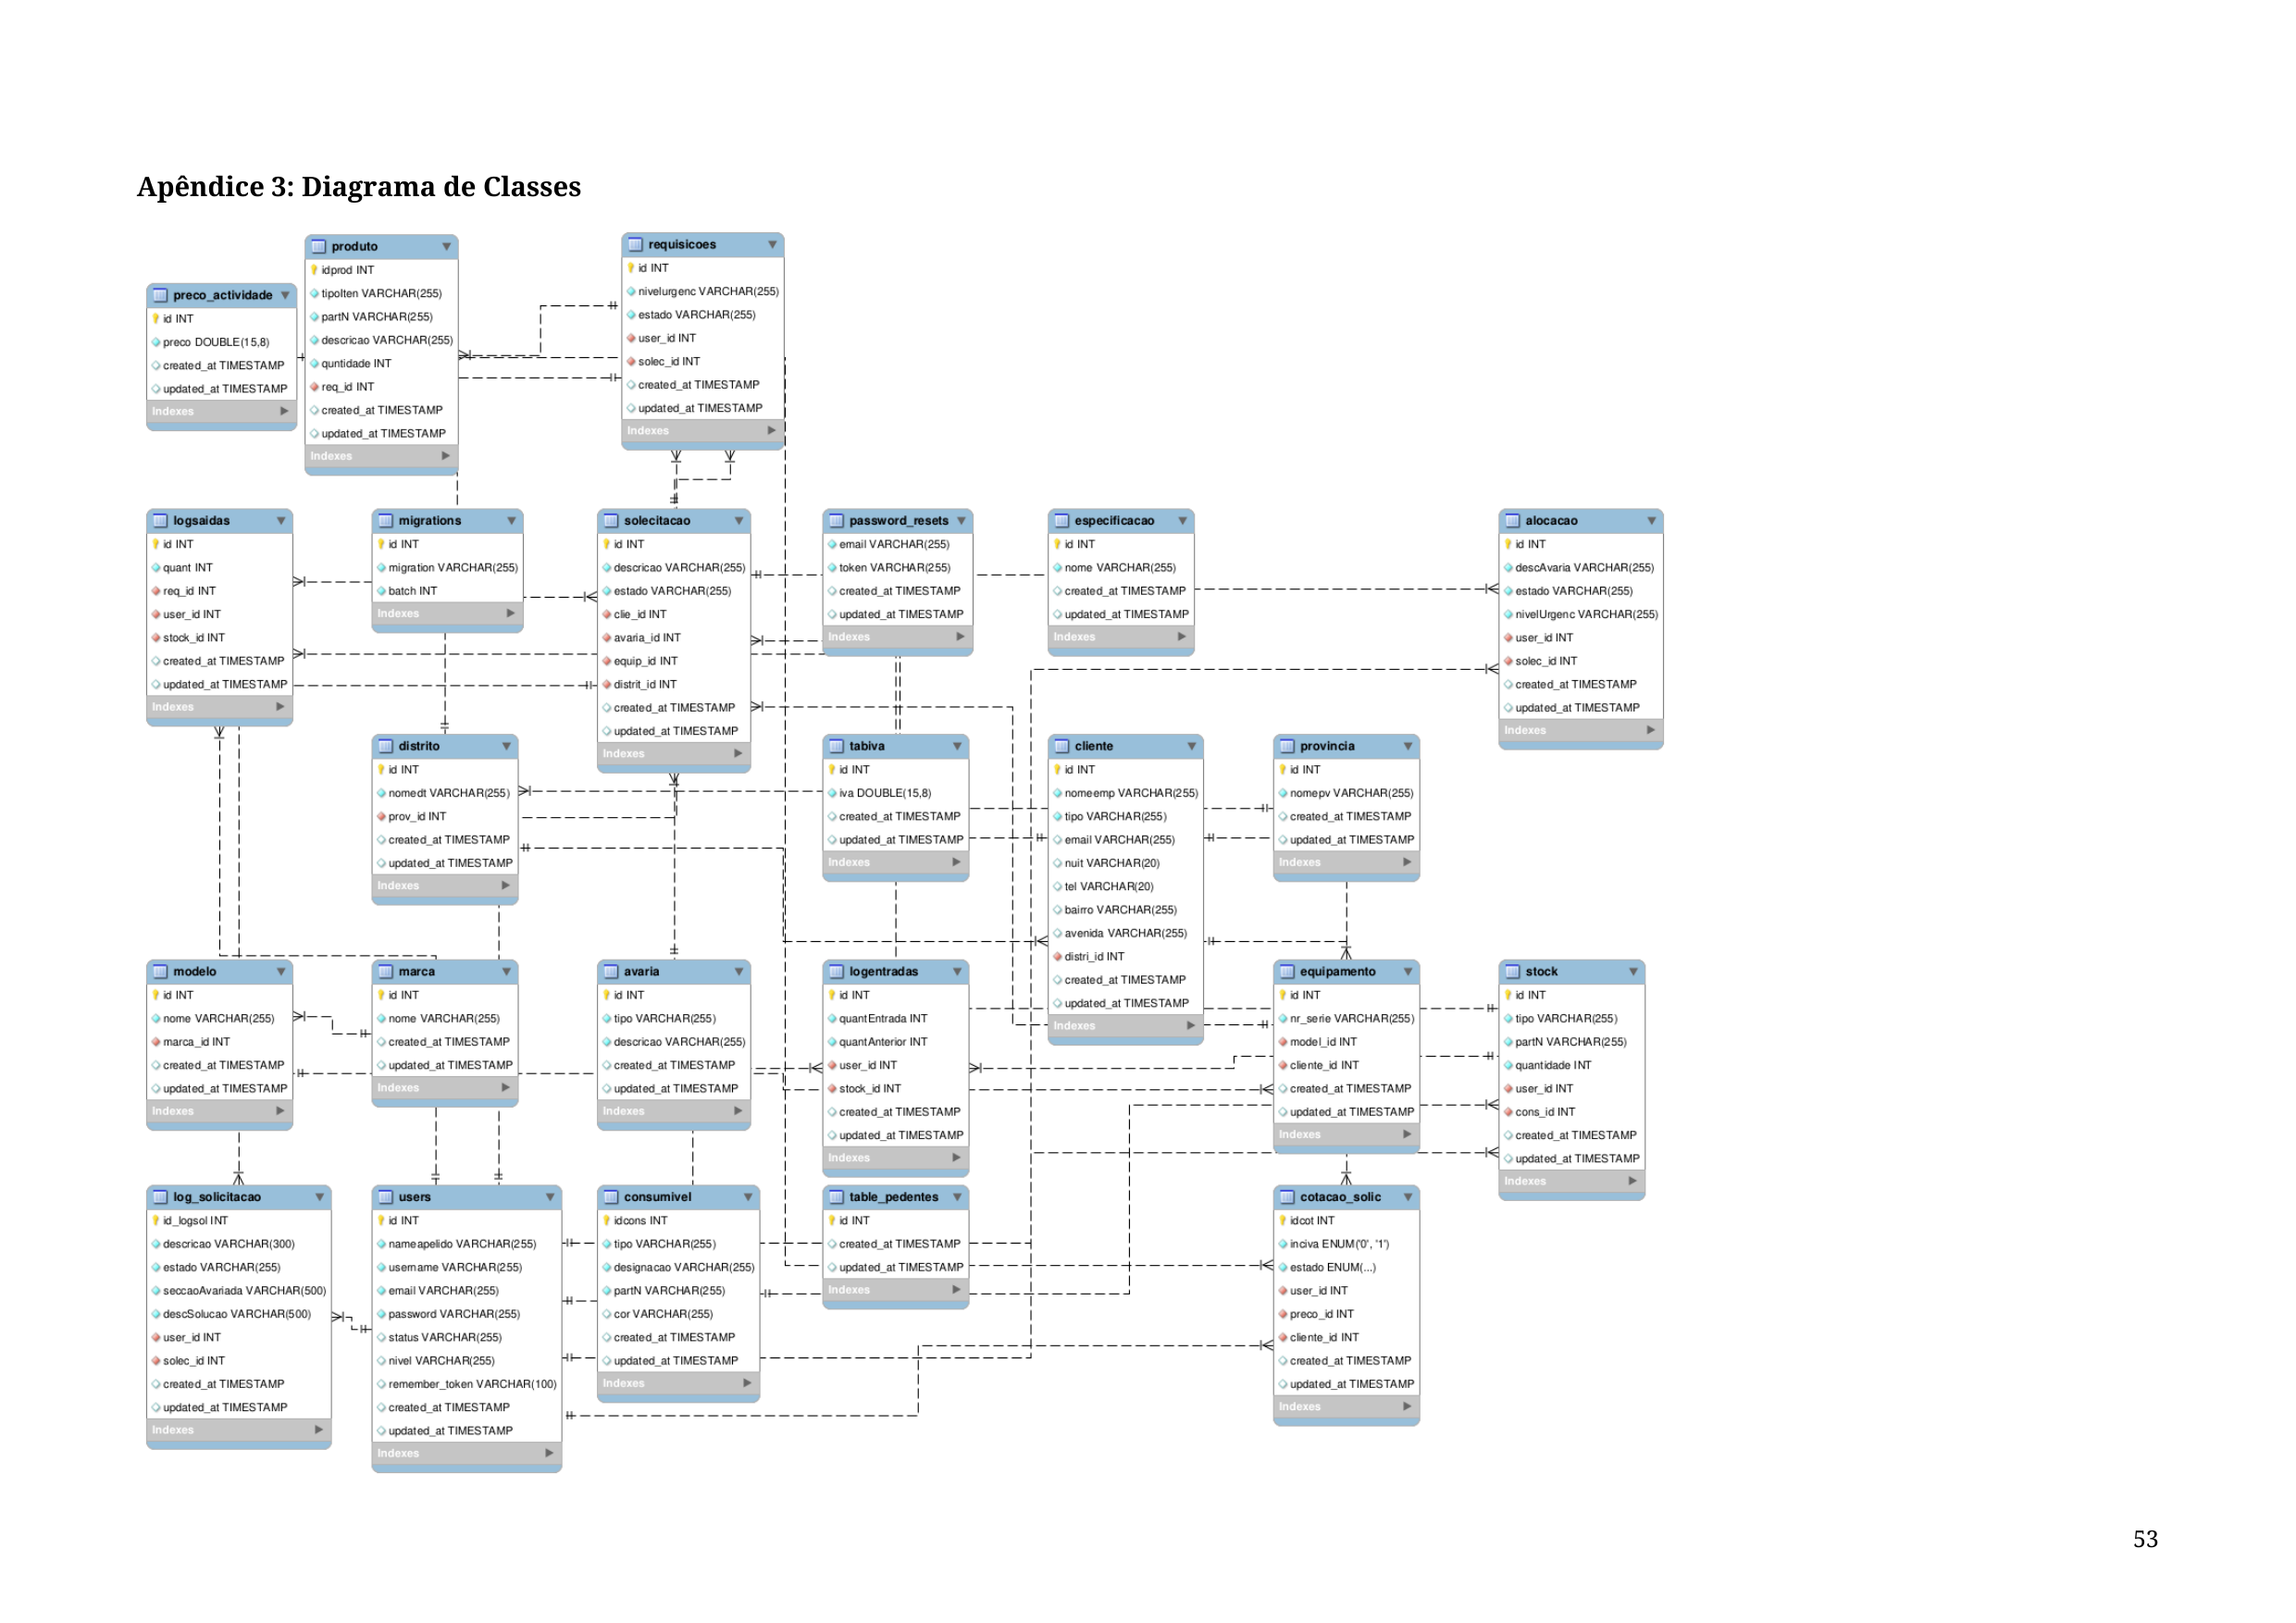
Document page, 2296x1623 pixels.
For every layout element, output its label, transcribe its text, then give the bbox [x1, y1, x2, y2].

picture [136, 222, 1673, 1482]
subtitle Apêndice 3: Diagrama de Classes [137, 167, 2159, 204]
